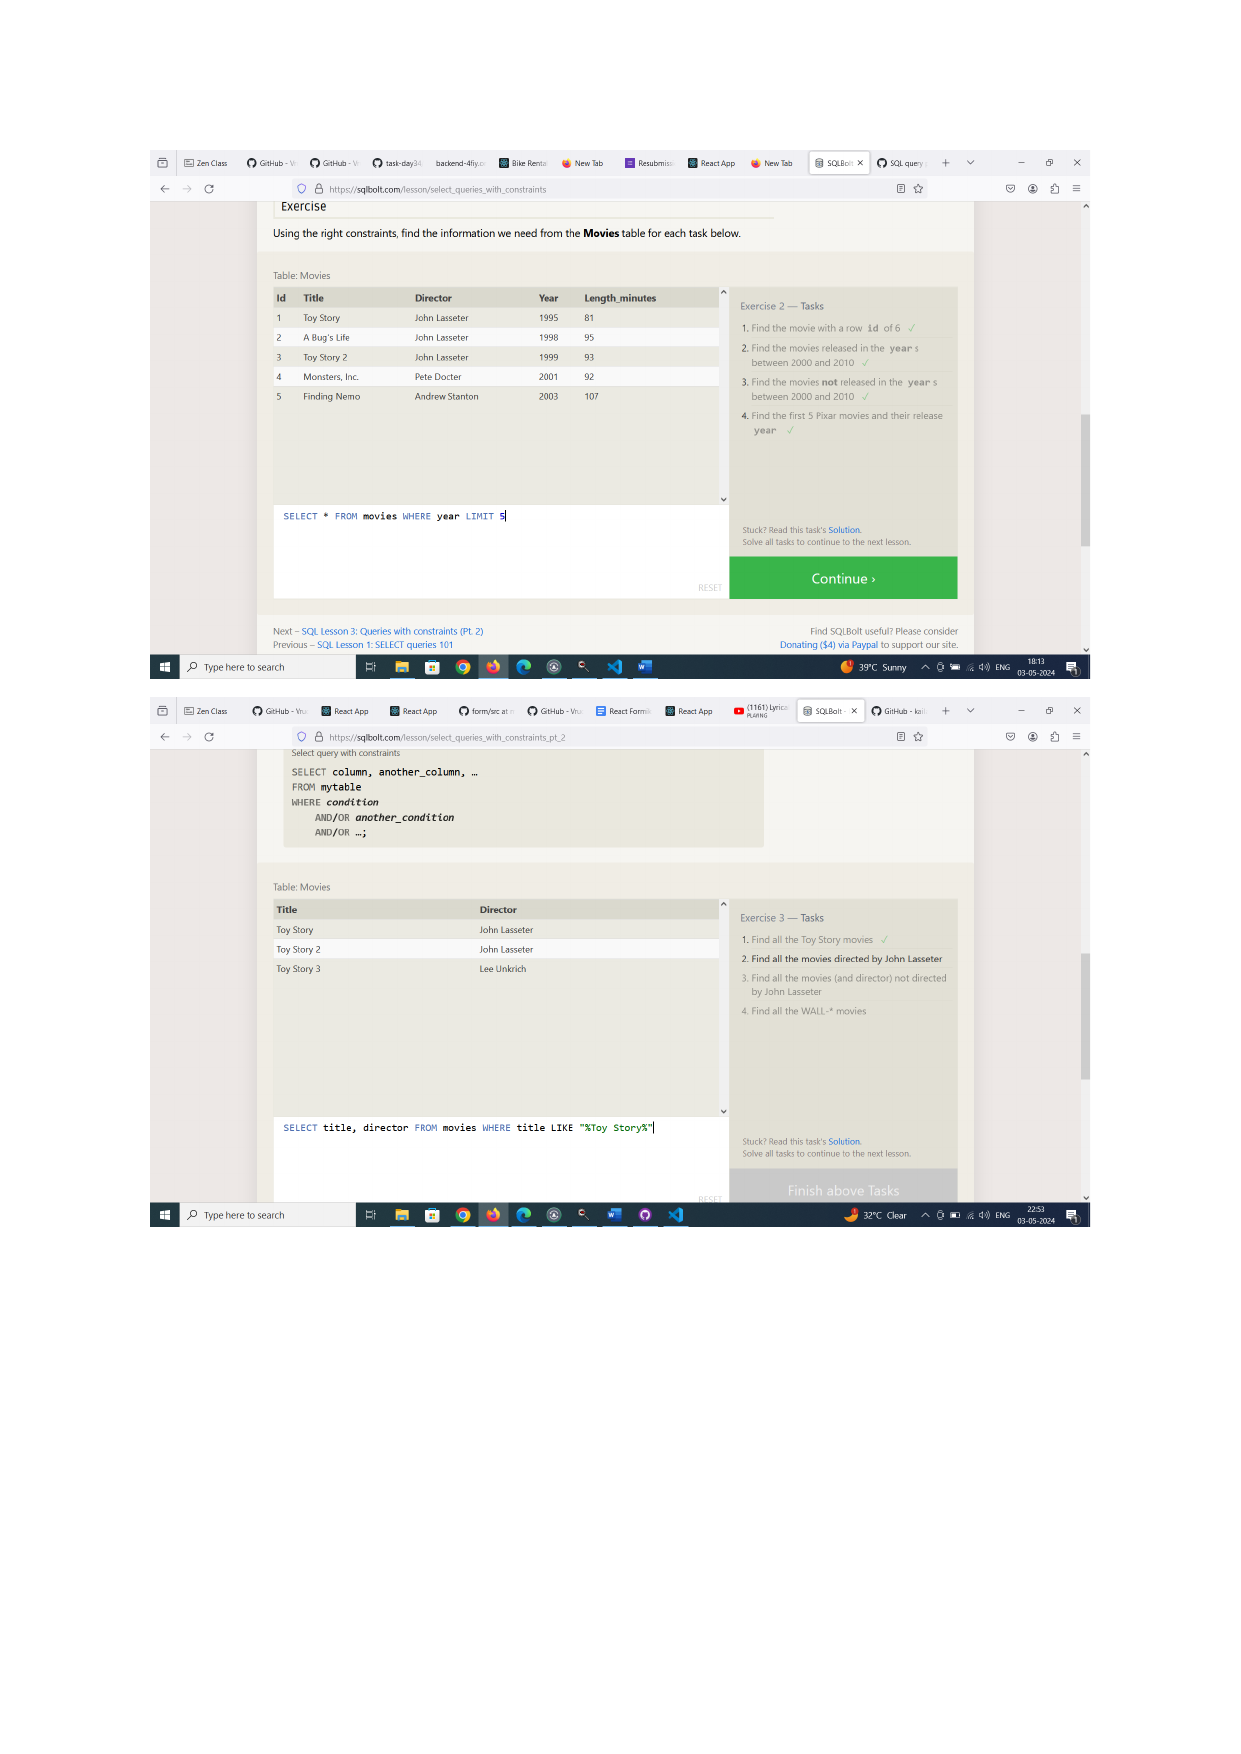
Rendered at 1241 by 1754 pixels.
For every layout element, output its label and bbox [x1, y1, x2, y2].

picture [150, 697, 1091, 1227]
picture [150, 150, 1091, 679]
